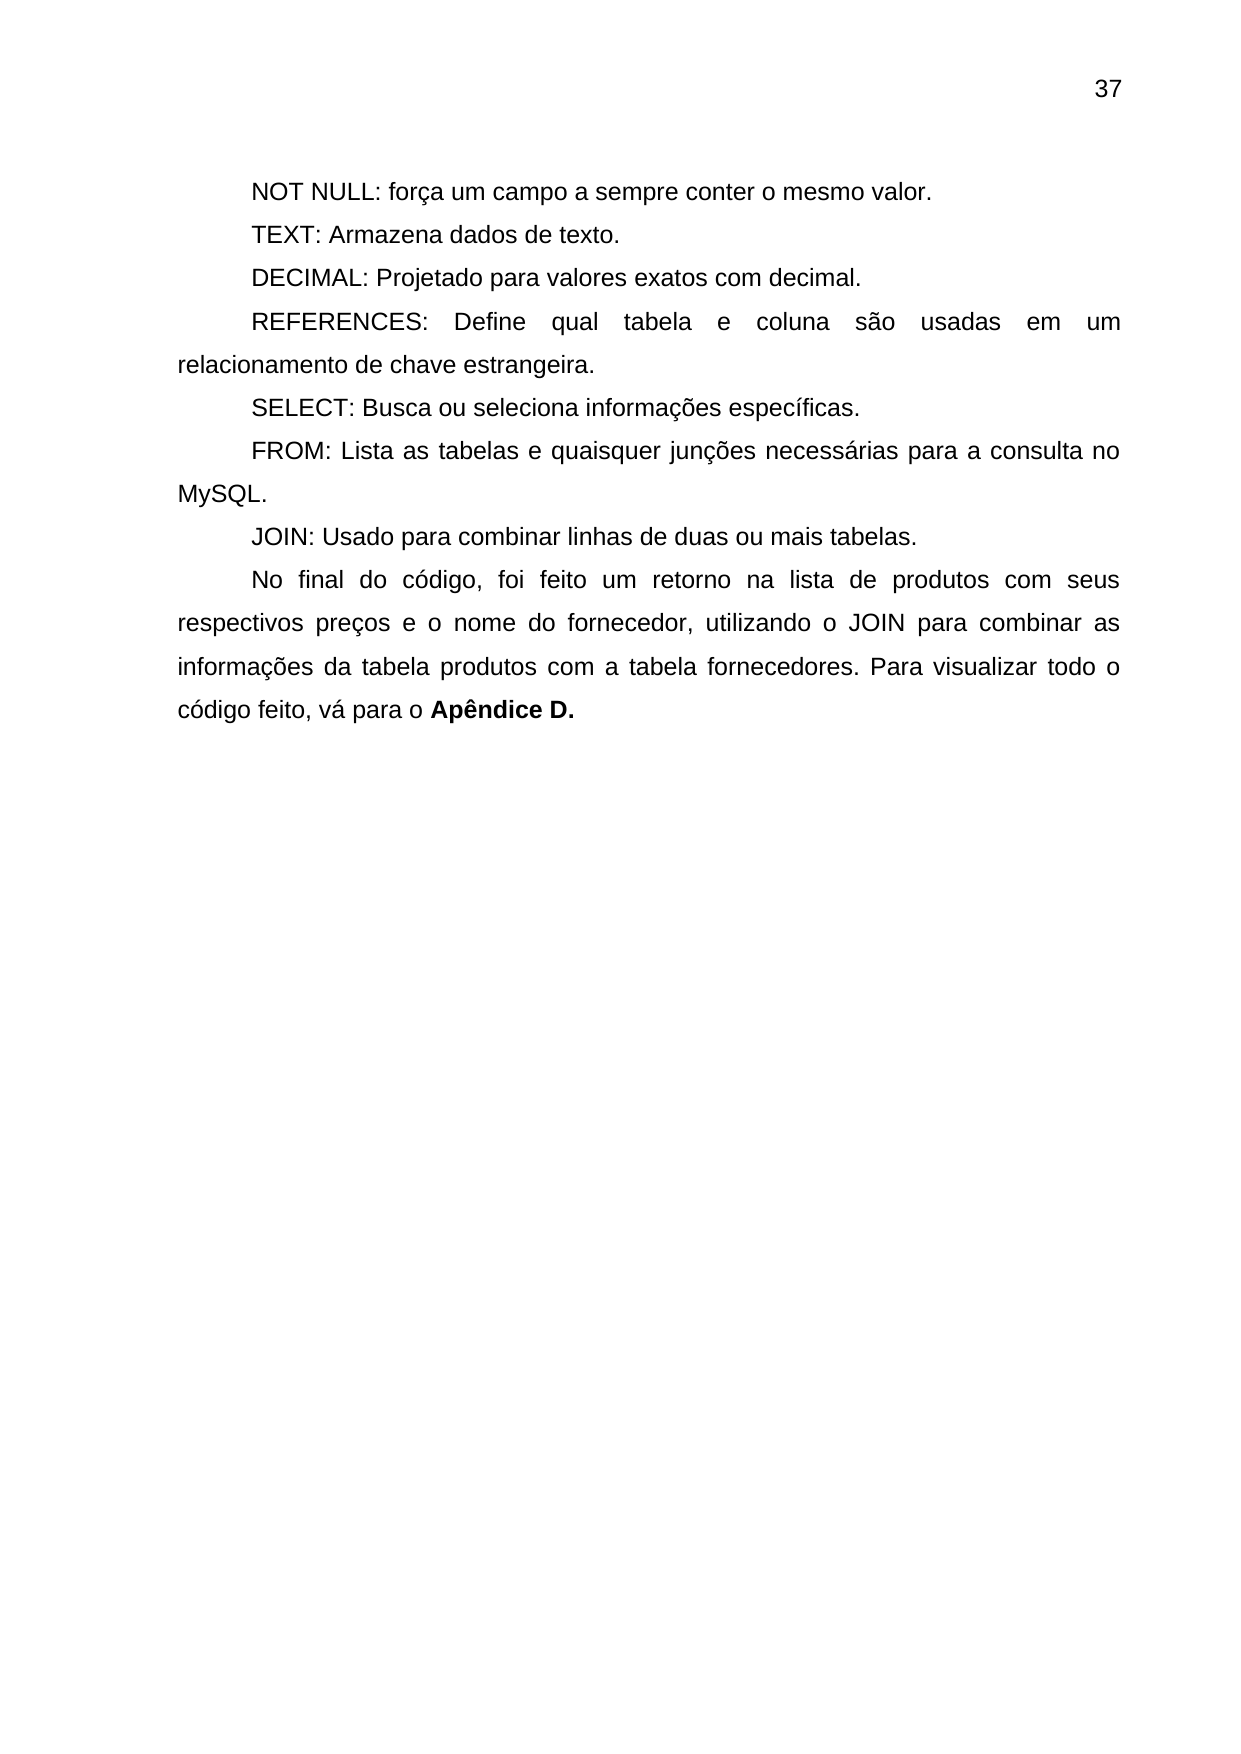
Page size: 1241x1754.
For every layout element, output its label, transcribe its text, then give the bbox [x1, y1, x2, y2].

text TEXT: Armazena dados de texto. [177, 220, 1122, 249]
text NOT NULL: força um campo a sempre conter o mesmo valor. [177, 177, 1122, 206]
text DECIMAL: Projetado para valores exatos com decimal. [177, 263, 1122, 292]
text No final do código, foi feito um retorno na lista de produtos com seus respectivos preços e o nome do fornecedor, utilizando o JOIN para combinar as informações da tabela produtos com a tabela fornecedores. Para visualizar todo o código feito, vá para o Apêndice D. [177, 565, 1122, 723]
text FROM: Lista as tabelas e quaisquer junções necessárias para a consulta no MySQL. [177, 436, 1122, 508]
text SELECT: Busca ou seleciona informações específicas. [177, 393, 1122, 422]
text JOIN: Usado para combinar linhas de duas ou mais tabelas. [177, 522, 1122, 551]
text REFERENCES: Define qual tabela e coluna são usadas em um relacionamento de chave estrangeira. [177, 307, 1122, 378]
